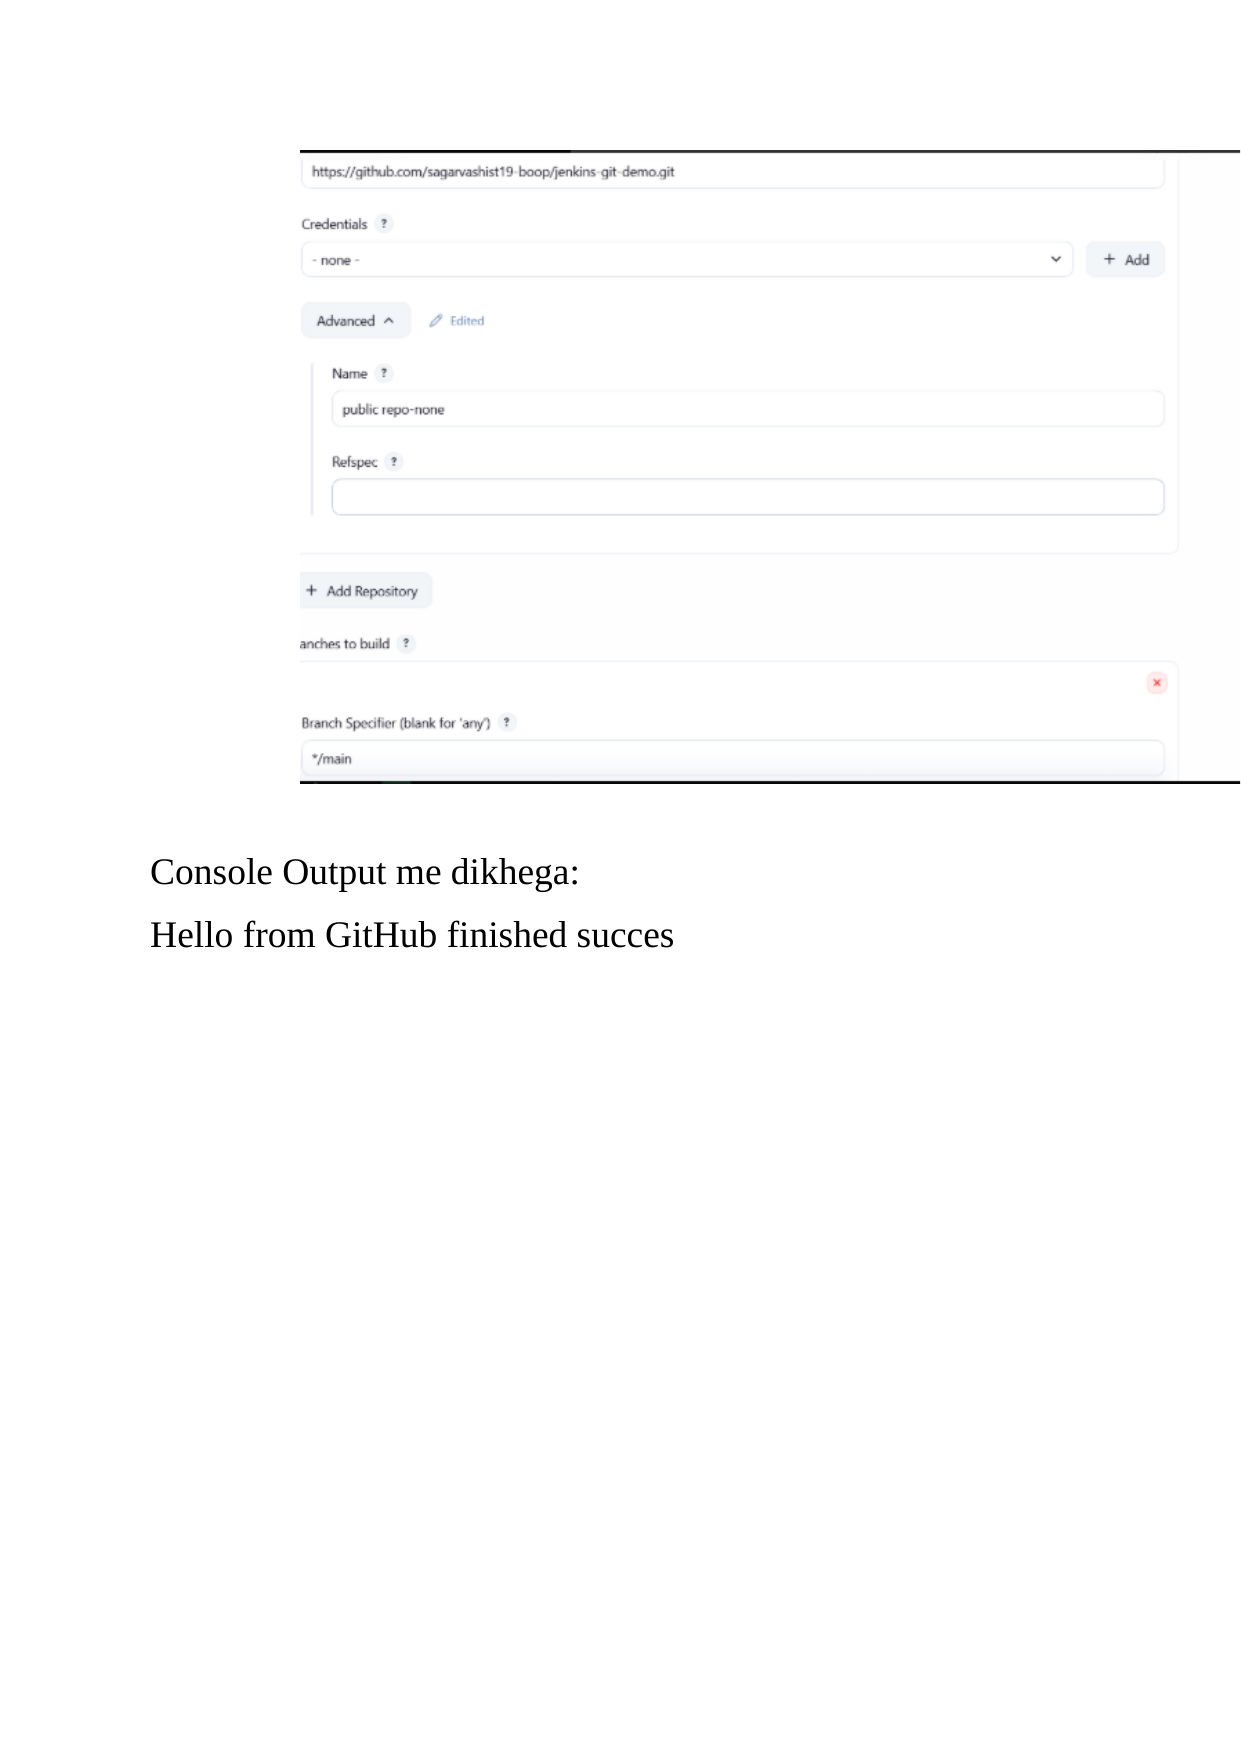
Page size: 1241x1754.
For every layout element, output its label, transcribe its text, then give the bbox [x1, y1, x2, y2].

text Console Output me dikhega: [150, 849, 1090, 892]
picture [300, 150, 1241, 784]
text Hello from GitHub finished succes [150, 913, 1090, 956]
